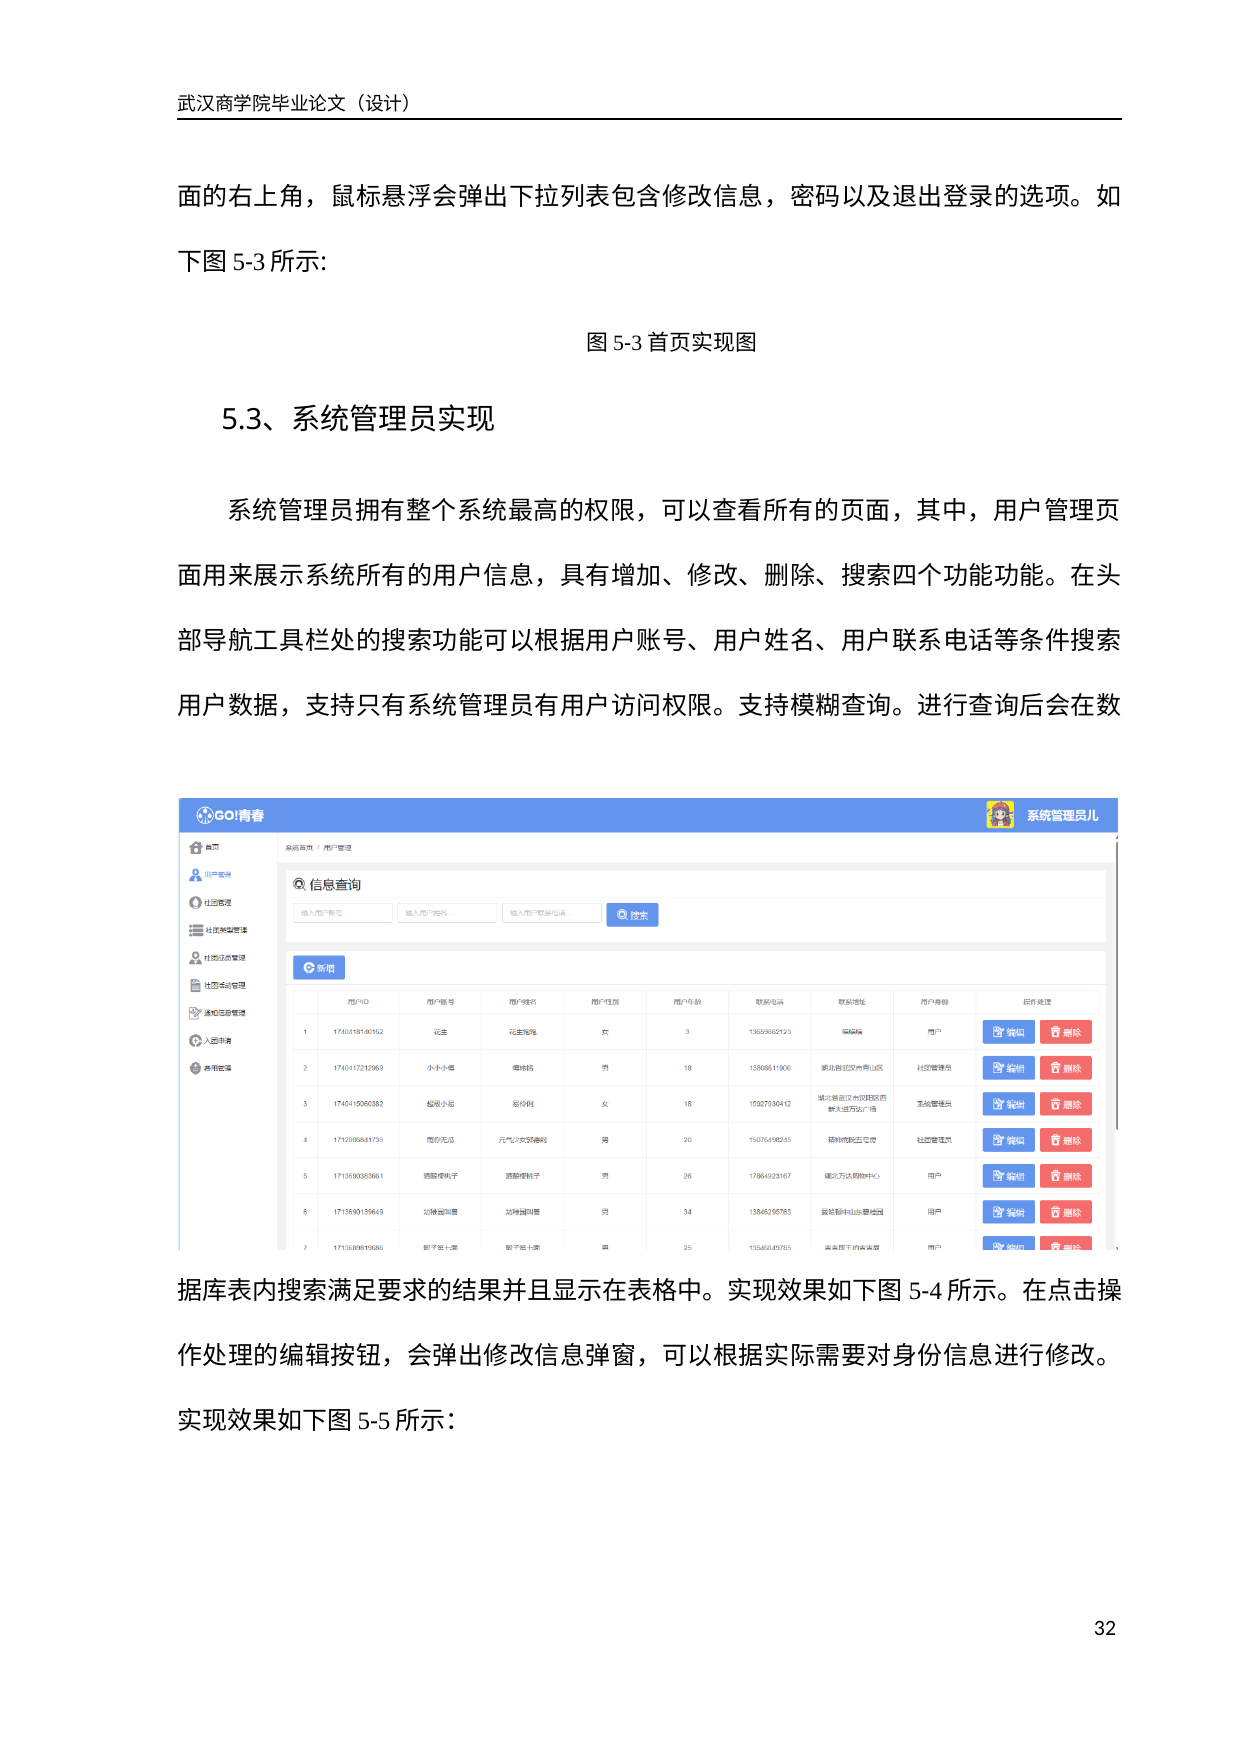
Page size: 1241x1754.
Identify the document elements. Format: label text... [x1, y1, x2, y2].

text 图 5-3 首页实现图 [177, 324, 1122, 357]
subtitle 5.3、系统管理员实现 [221, 384, 1122, 449]
picture [177, 798, 1117, 1248]
text 首页主要展示登录用户的基本资料，包括用户的ID，登录角色（权限）以及个人资料等，左侧导航栏根据登录用户角色的不同权限对应显示不同页面。在右侧显示了系统通知，实现了时间线功能，在每个发布通知的时间点对应具体的通知内容。在页面的右上角，鼠标悬浮会弹出下拉列表包含修改信息，密码以及退出登录的选项。如下图5-3所示: [177, 162, 1122, 292]
